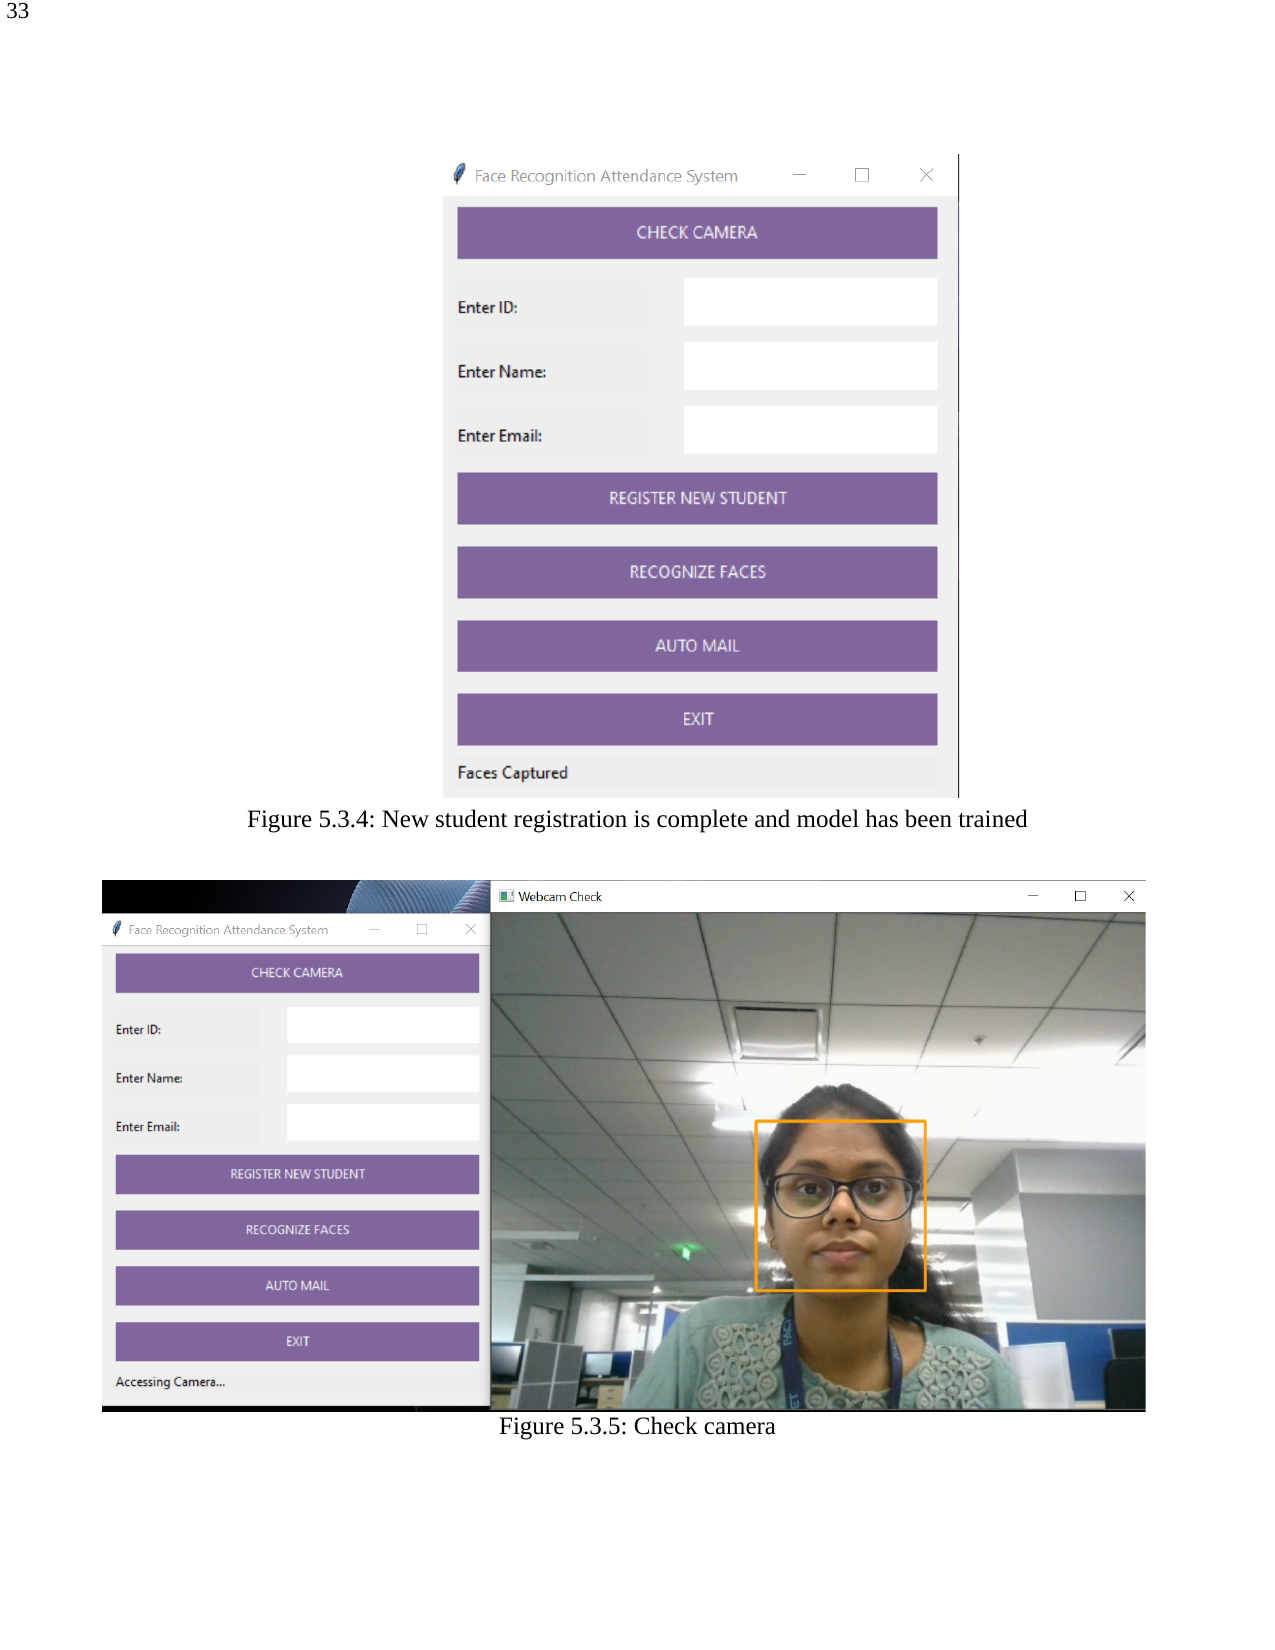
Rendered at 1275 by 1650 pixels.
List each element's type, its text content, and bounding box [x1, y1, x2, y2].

picture [442, 154, 960, 798]
text Figure 5.3.4: New student registration is complete and model has been trained [150, 804, 1124, 832]
text Figure 5.3.5: Check camera [150, 1412, 1125, 1440]
picture [102, 880, 1146, 1412]
